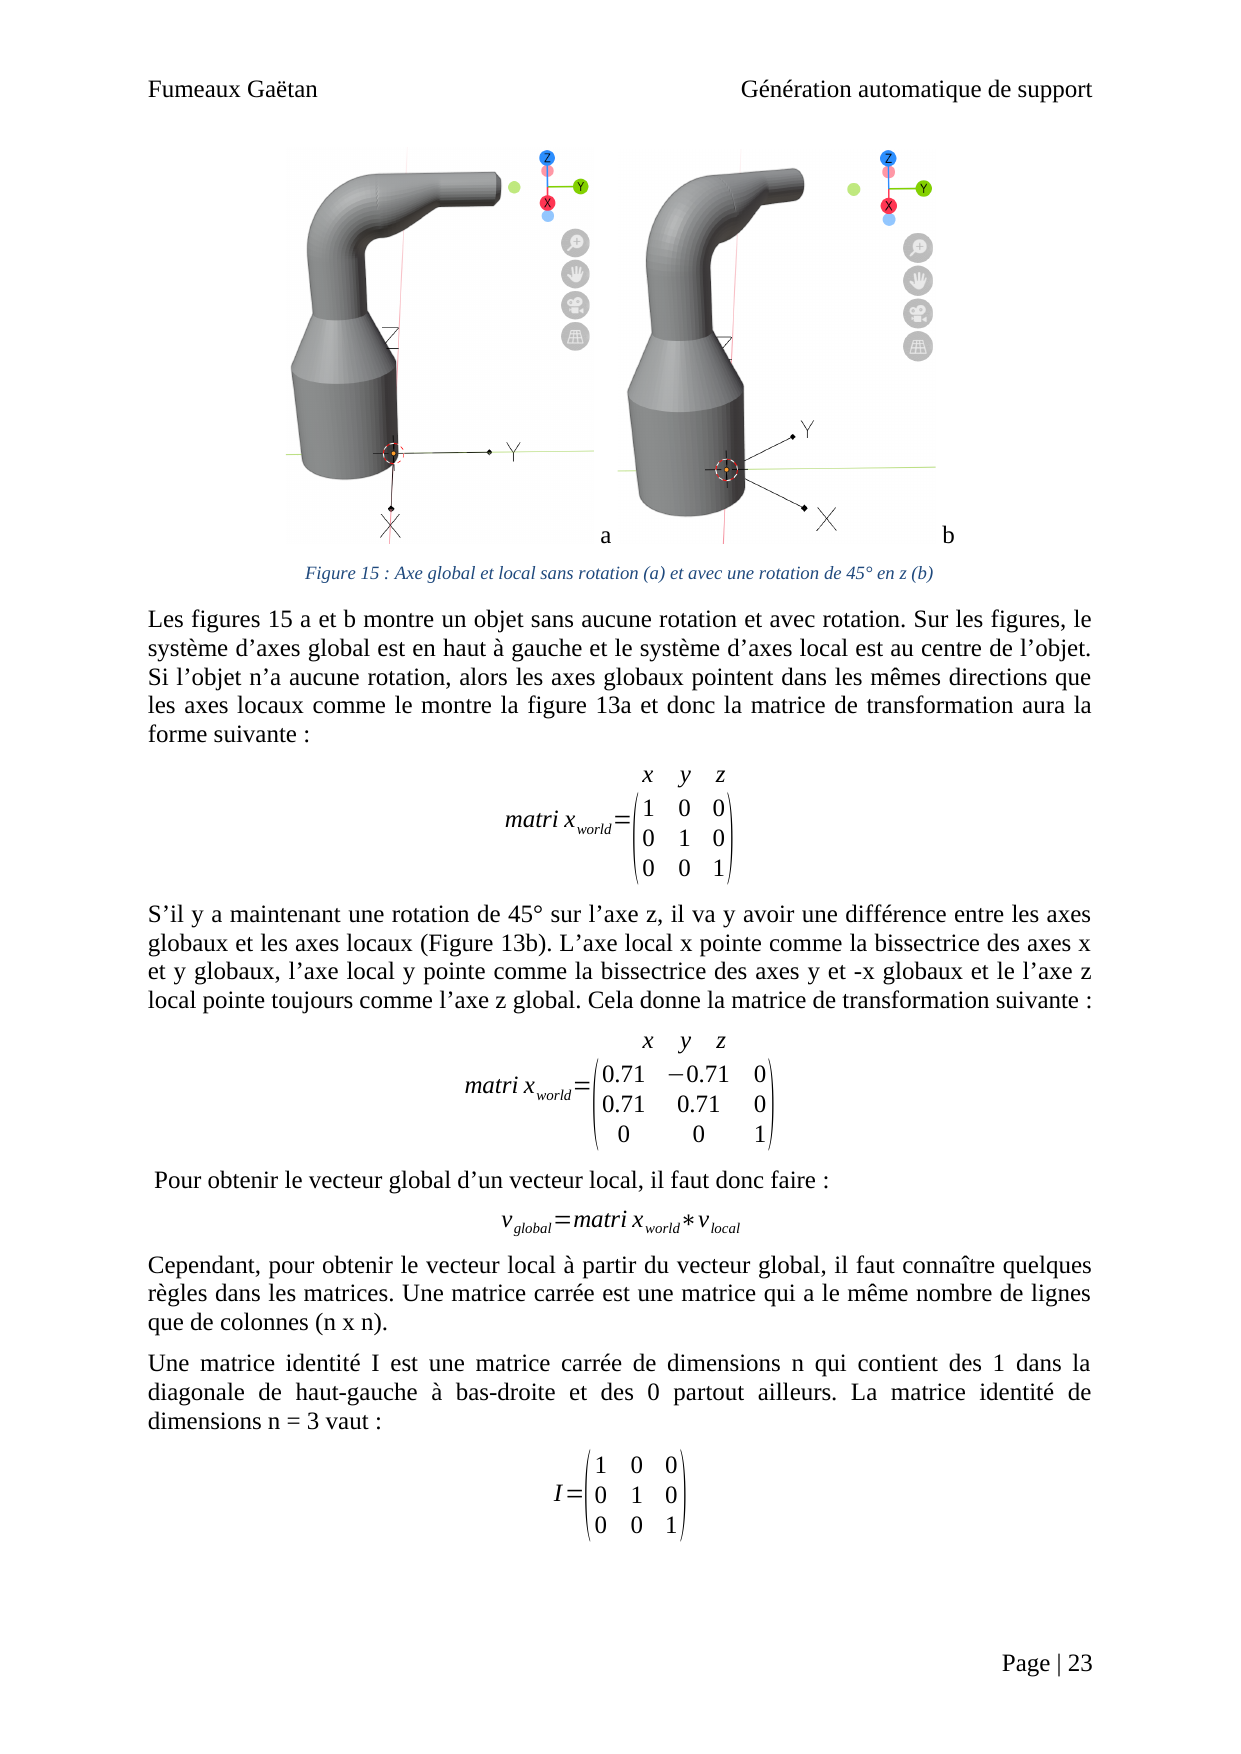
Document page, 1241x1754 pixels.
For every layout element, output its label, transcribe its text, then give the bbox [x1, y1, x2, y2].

text Une matrice identité I est une matrice carrée de dimensions n qui contient des 1 dans la diagonale de haut-gauche à bas-droite et des 0 partout ailleurs. La matrice identité de dimensions n = 3 vaut : [148, 1348, 1093, 1435]
text Figure 15 : Axe global et local sans rotation (a) et avec une rotation de 45° en z (b) [148, 562, 1093, 583]
text S’il y a maintenant une rotation de 45° sur l’axe z, il va y avoir une différence entre les axes globaux et les axes locaux (Figure 13b). L’axe local x pointe comme la bissectrice des axes x et y globaux, l’axe local y pointe comme la bissectrice des axes y et -x globaux et le l’axe z local pointe toujours comme l’axe z global. Cela donne la matrice de transformation suivante : [148, 899, 1093, 1014]
text Pour obtenir le vecteur global d’un vecteur local, il faut donc faire : [148, 1165, 1093, 1193]
picture [285, 147, 594, 544]
text Cependant, pour obtenir le vecteur local à partir du vecteur global, il faut connaître quelques règles dans les matrices. Une matrice carrée est une matrice qui a le même nombre de lignes que de colonnes (n x n). [148, 1250, 1093, 1336]
text Les figures 15 a et b montre un objet sans aucune rotation et avec rotation. Sur les figures, le système d’axes global est en haut à gauche et le système d’axes local est au centre de l’objet. Si l’objet n’a aucune rotation, alors les axes globaux pointent dans les mêmes directions que les axes locaux comme le montre la figure 13a et donc la matrice de transformation aura la forme suivante : [148, 604, 1093, 748]
picture [617, 149, 936, 544]
